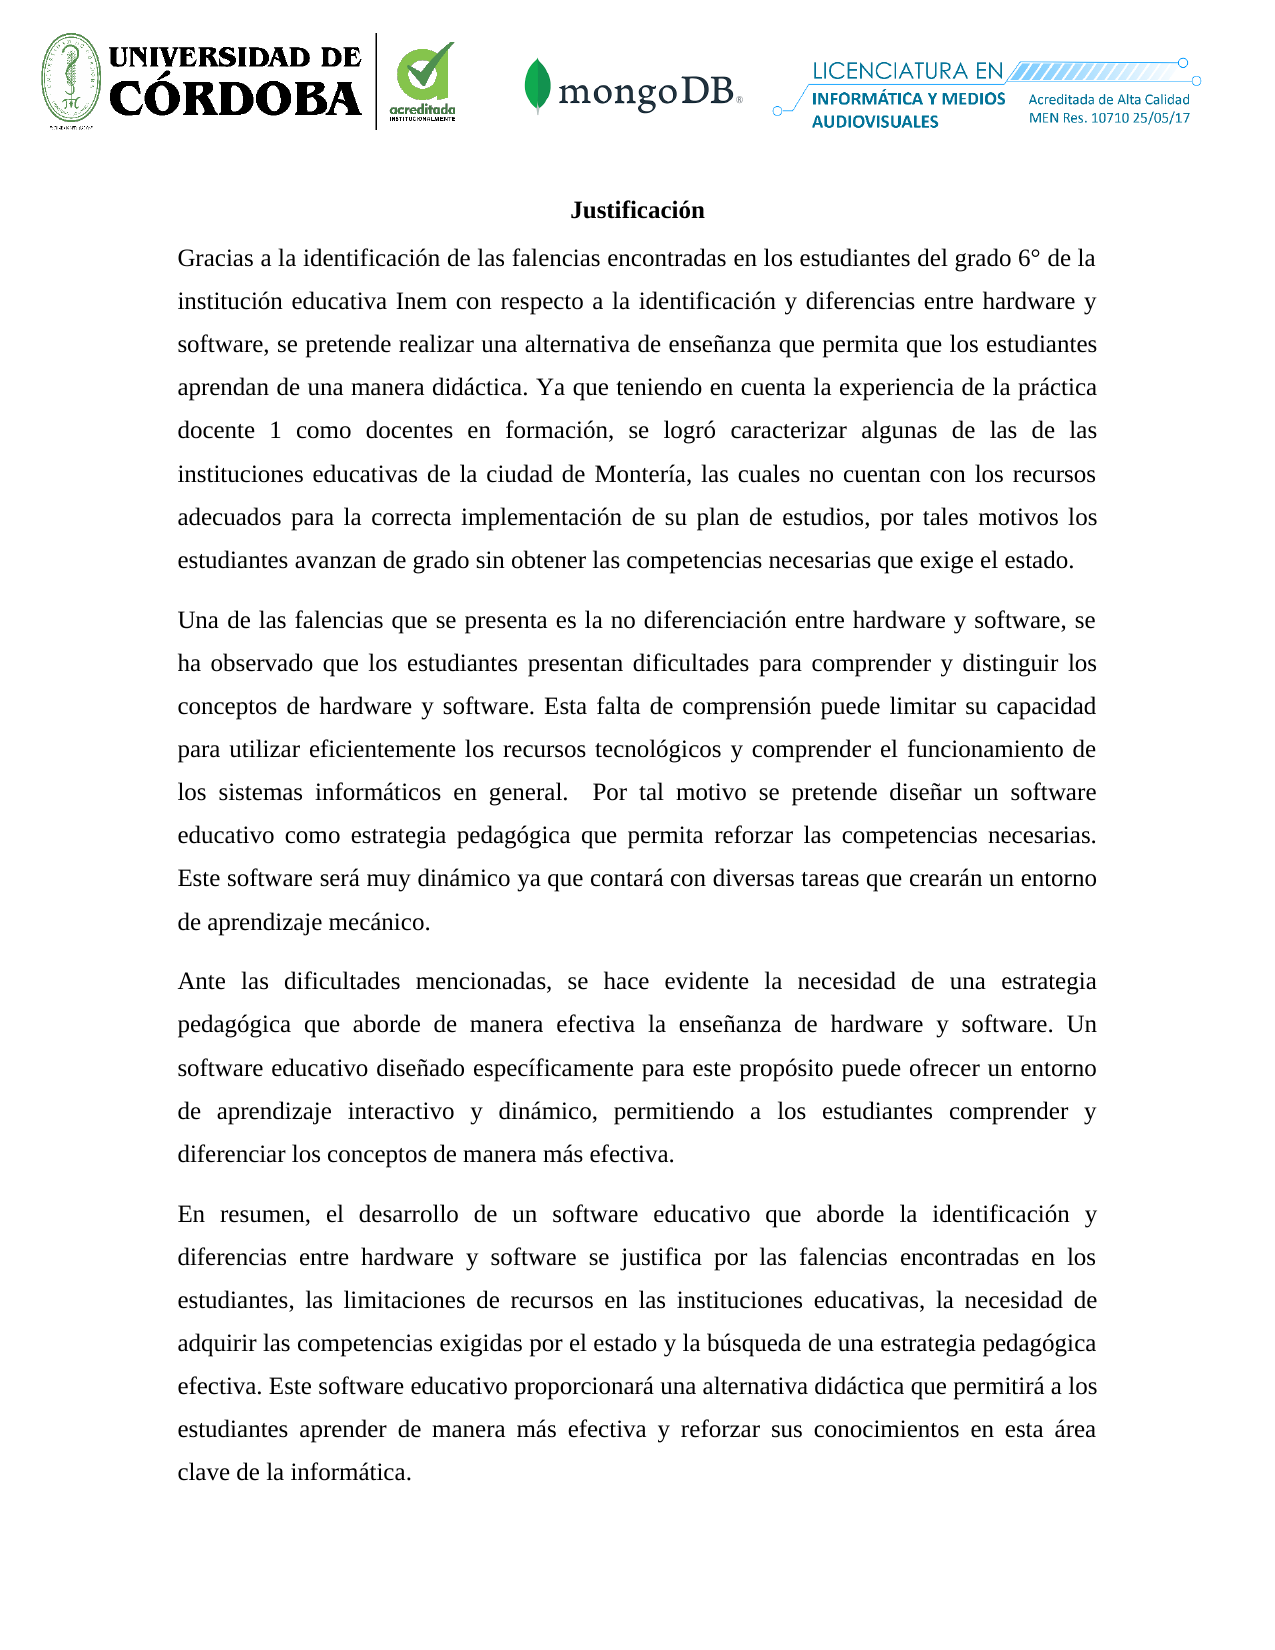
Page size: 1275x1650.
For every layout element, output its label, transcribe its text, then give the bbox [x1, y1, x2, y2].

text Gracias a la identificación de las falencias encontradas en los estudiantes del grado 6° de la institución educativa Inem con respecto a la identificación y diferencias entre hardware y software, se pretende realizar una alternativa de enseñanza que permita que los estudiantes aprendan de una manera didáctica. Ya que teniendo en cuenta la experiencia de la práctica docente 1 como docentes en formación, se logró caracterizar algunas de las de las instituciones educativas de la ciudad de Montería, las cuales no cuentan con los recursos adecuados para la correcta implementación de su plan de estudios, por tales motivos los estudiantes avanzan de grado sin obtener las competencias necesarias que exige el estado. [177, 243, 1098, 574]
text Ante las dificultades mencionadas, se hace evidente la necesidad de una estrategia pedagógica que aborde de manera efectiva la enseñanza de hardware y software. Un software educativo diseñado específicamente para este propósito puede ofrecer un entorno de aprendizaje interactivo y dinámico, permitiendo a los estudiantes comprender y diferenciar los conceptos de manera más efectiva. [177, 966, 1098, 1168]
picture [761, 40, 1213, 144]
text Una de las falencias que se presenta es la no diferenciación entre hardware y software, se ha observado que los estudiantes presentan dificultades para comprender y distinguir los conceptos de hardware y software. Esta falta de comprensión puede limitar su capacidad para utilizar eficientemente los recursos tecnológicos y comprender el funcionamiento de los sistemas informáticos en general. Por tal motivo se pretende diseñar un software educativo como estrategia pedagógica que permita reforzar las competencias necesarias. Este software será muy dinámico ya que contará con diversas tareas que crearán un entorno de aprendizaje mecánico. [177, 605, 1098, 935]
text En resumen, el desarrollo de un software educativo que aborde la identificación y diferencias entre hardware y software se justifica por las falencias encontradas en los estudiantes, las limitaciones de recursos en las instituciones educativas, la necesidad de adquirir las competencias exigidas por el estado y la búsqueda de una estrategia pedagógica efectiva. Este software educativo proporcionará una alternativa didáctica que permitirá a los estudiantes aprender de manera más efectiva y reforzar sus conocimientos en esta área clave de la informática. [177, 1199, 1098, 1486]
picture [41, 33, 455, 130]
picture [523, 56, 744, 116]
text Justificación [177, 195, 1098, 224]
